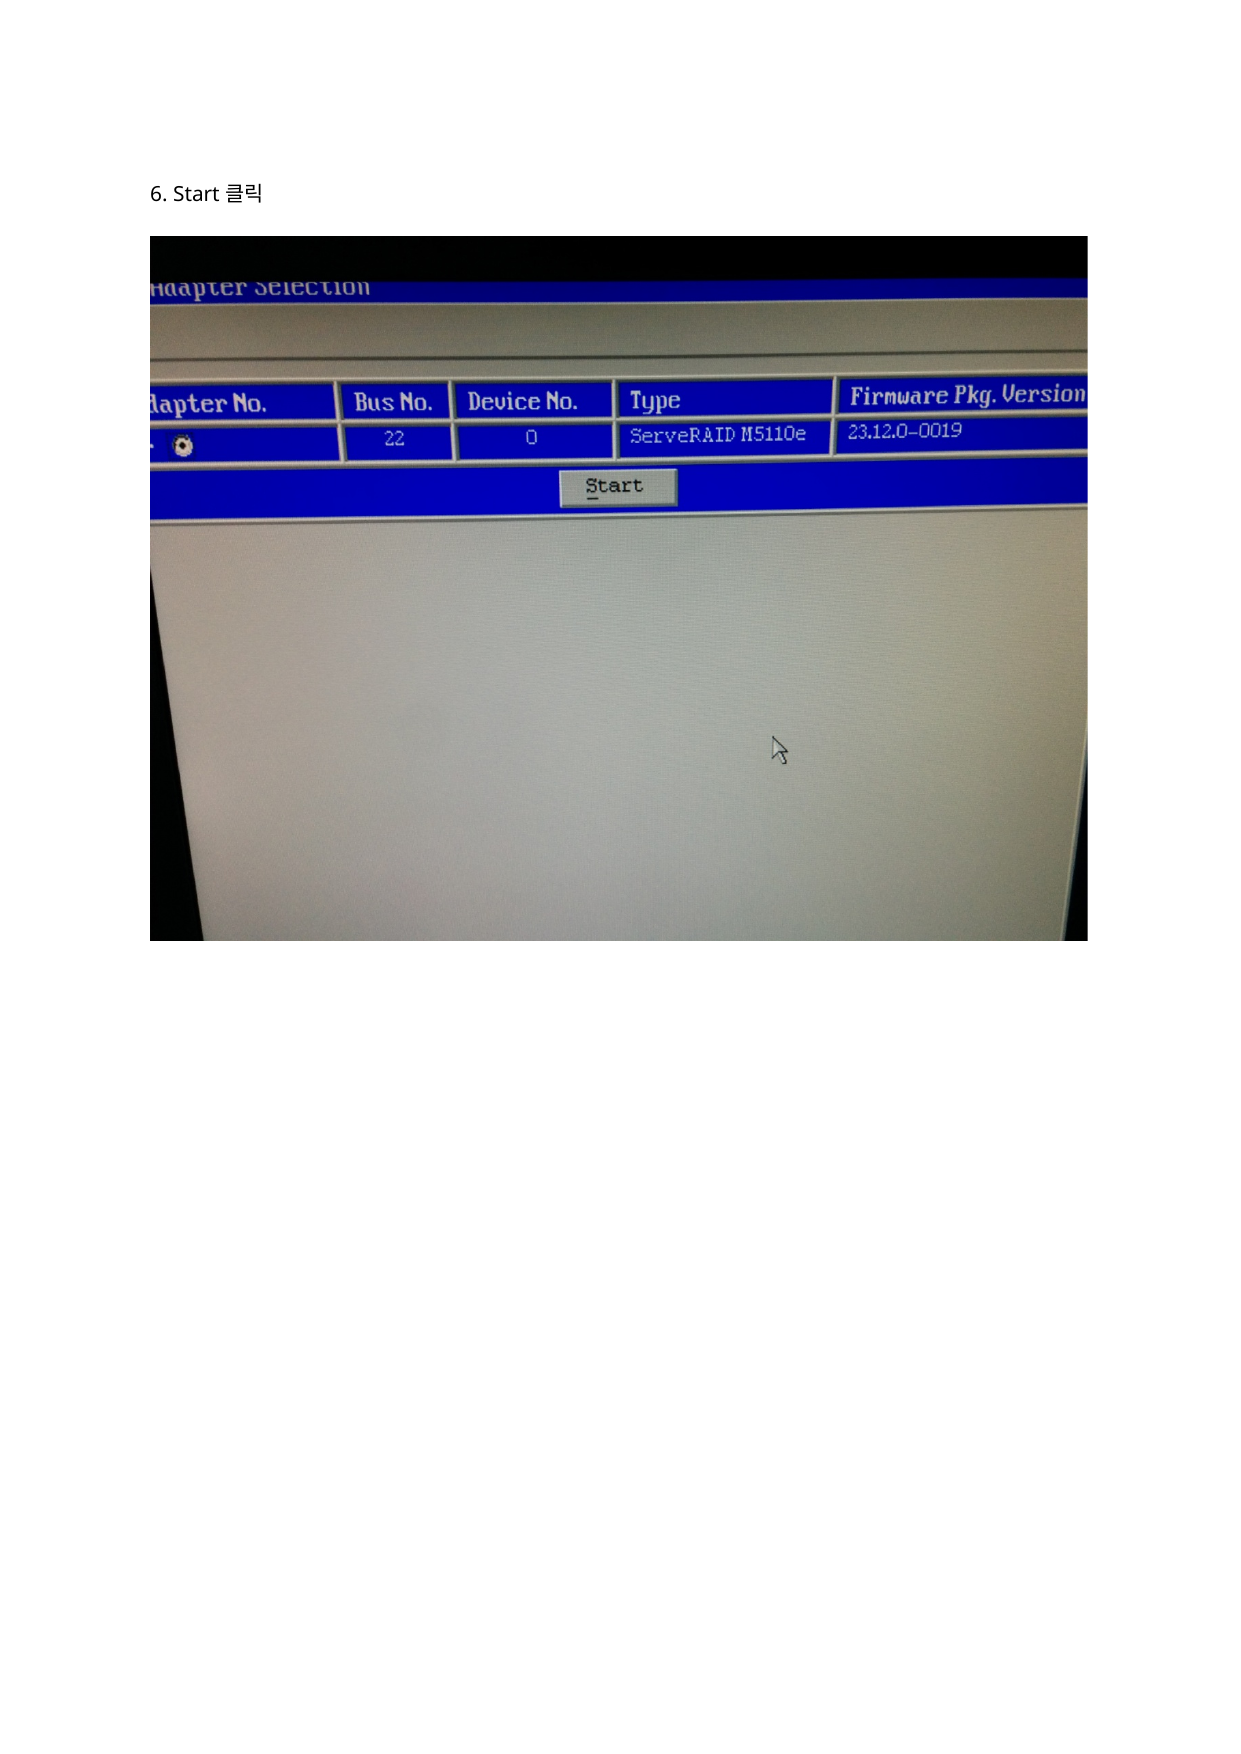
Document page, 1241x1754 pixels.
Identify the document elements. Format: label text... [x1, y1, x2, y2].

picture [150, 236, 1088, 941]
text 6. Start 클릭 [150, 177, 1090, 207]
